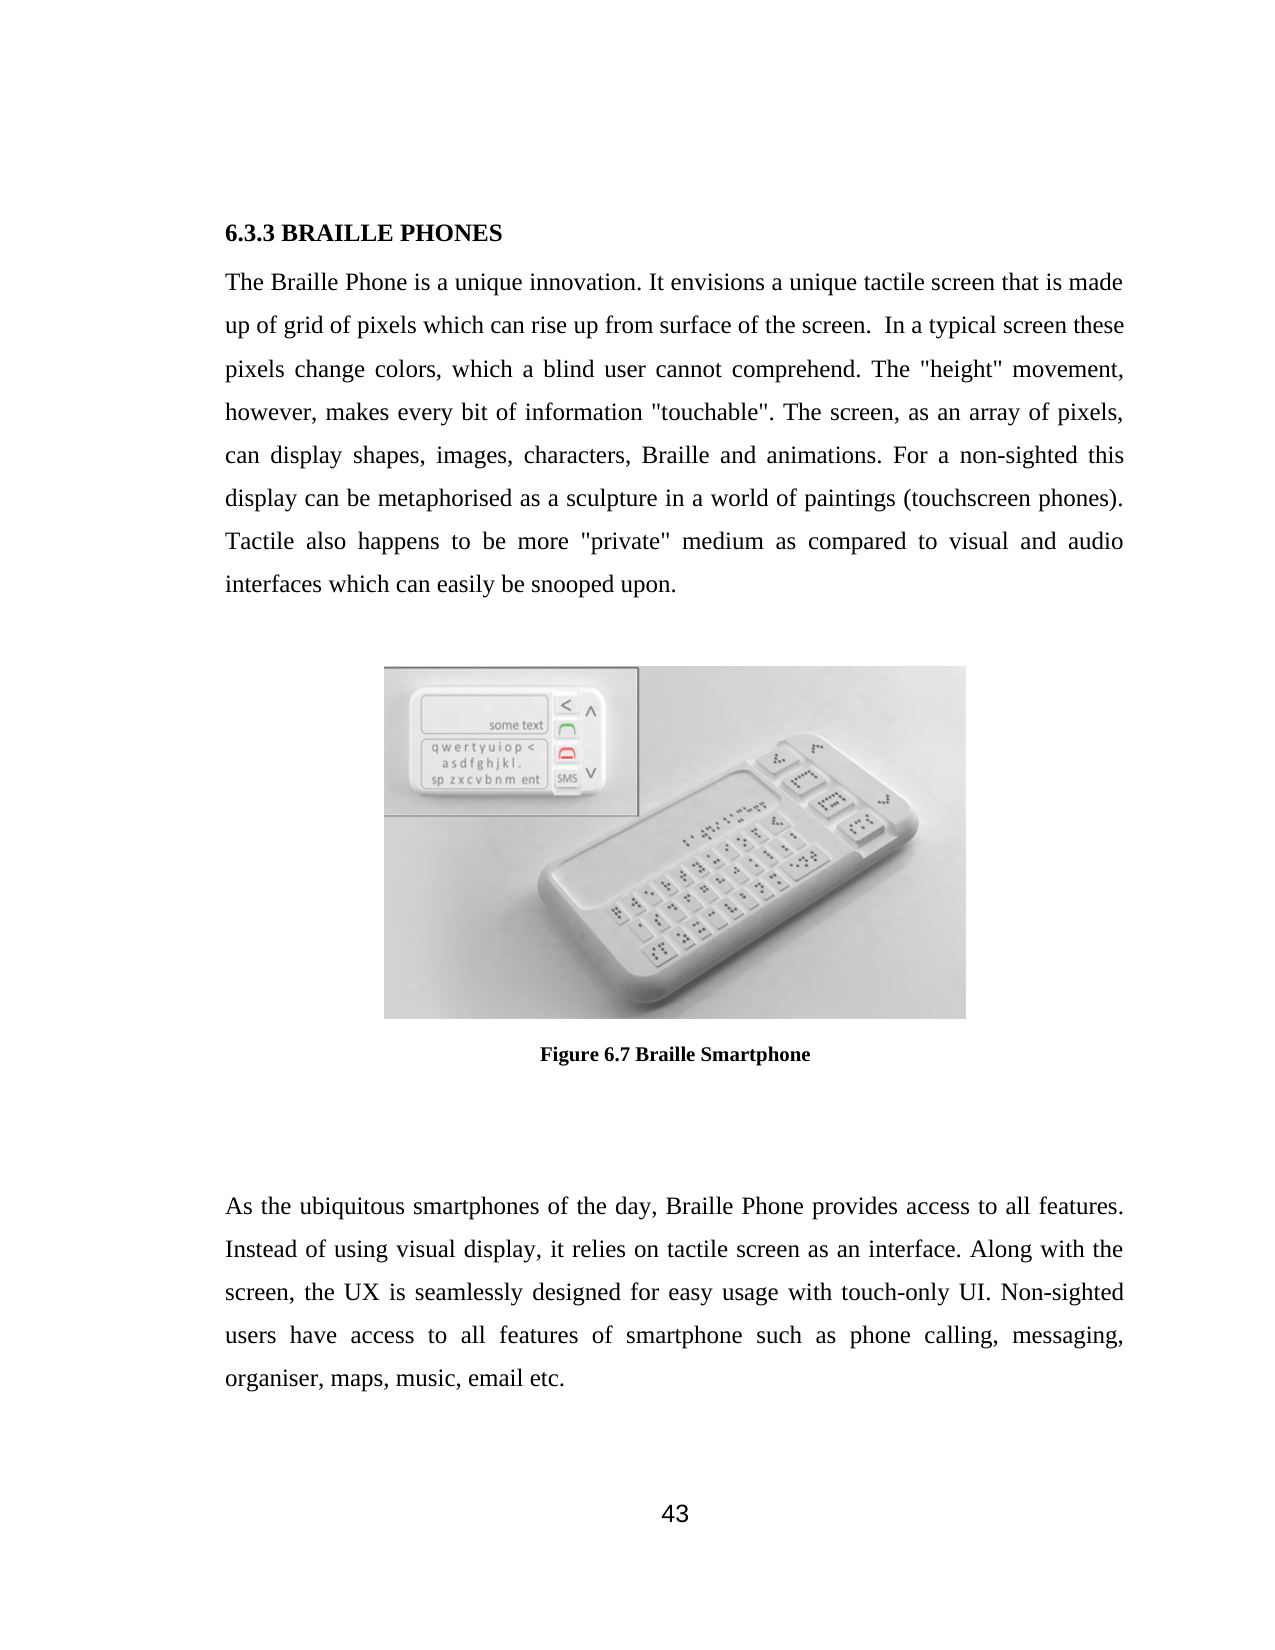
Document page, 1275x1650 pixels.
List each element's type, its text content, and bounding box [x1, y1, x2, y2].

text The Braille Phone is a unique innovation. It envisions a unique tactile screen that is made up of grid of pixels which can rise up from surface of the screen. In a typical screen these pixels change colors, which a blind user cannot comprehend. The "height" movement, however, makes every bit of information "touchable". The screen, as an array of pixels, can display shapes, images, characters, Braille and animations. For a non-sighted this display can be metaphorised as a sculpture in a world of paintings (touchscreen phones). Tactile also happens to be more "private" medium as compared to visual and audio interfaces which can easily be snooped upon. [225, 267, 1125, 598]
subtitle 6.3.3 BRAILLE PHONES [225, 218, 1125, 247]
picture [384, 666, 966, 1019]
text As the ubiquitous smartphones of the day, Braille Phone provides access to all features. Instead of using visual display, it relies on tactile screen as an interface. Along with the screen, the UX is seamlessly designed for easy usage with touch-only UI. Non-sighted users have access to all features of smartphone such as phone calling, messaging, organiser, maps, music, email etc. [225, 1191, 1125, 1392]
